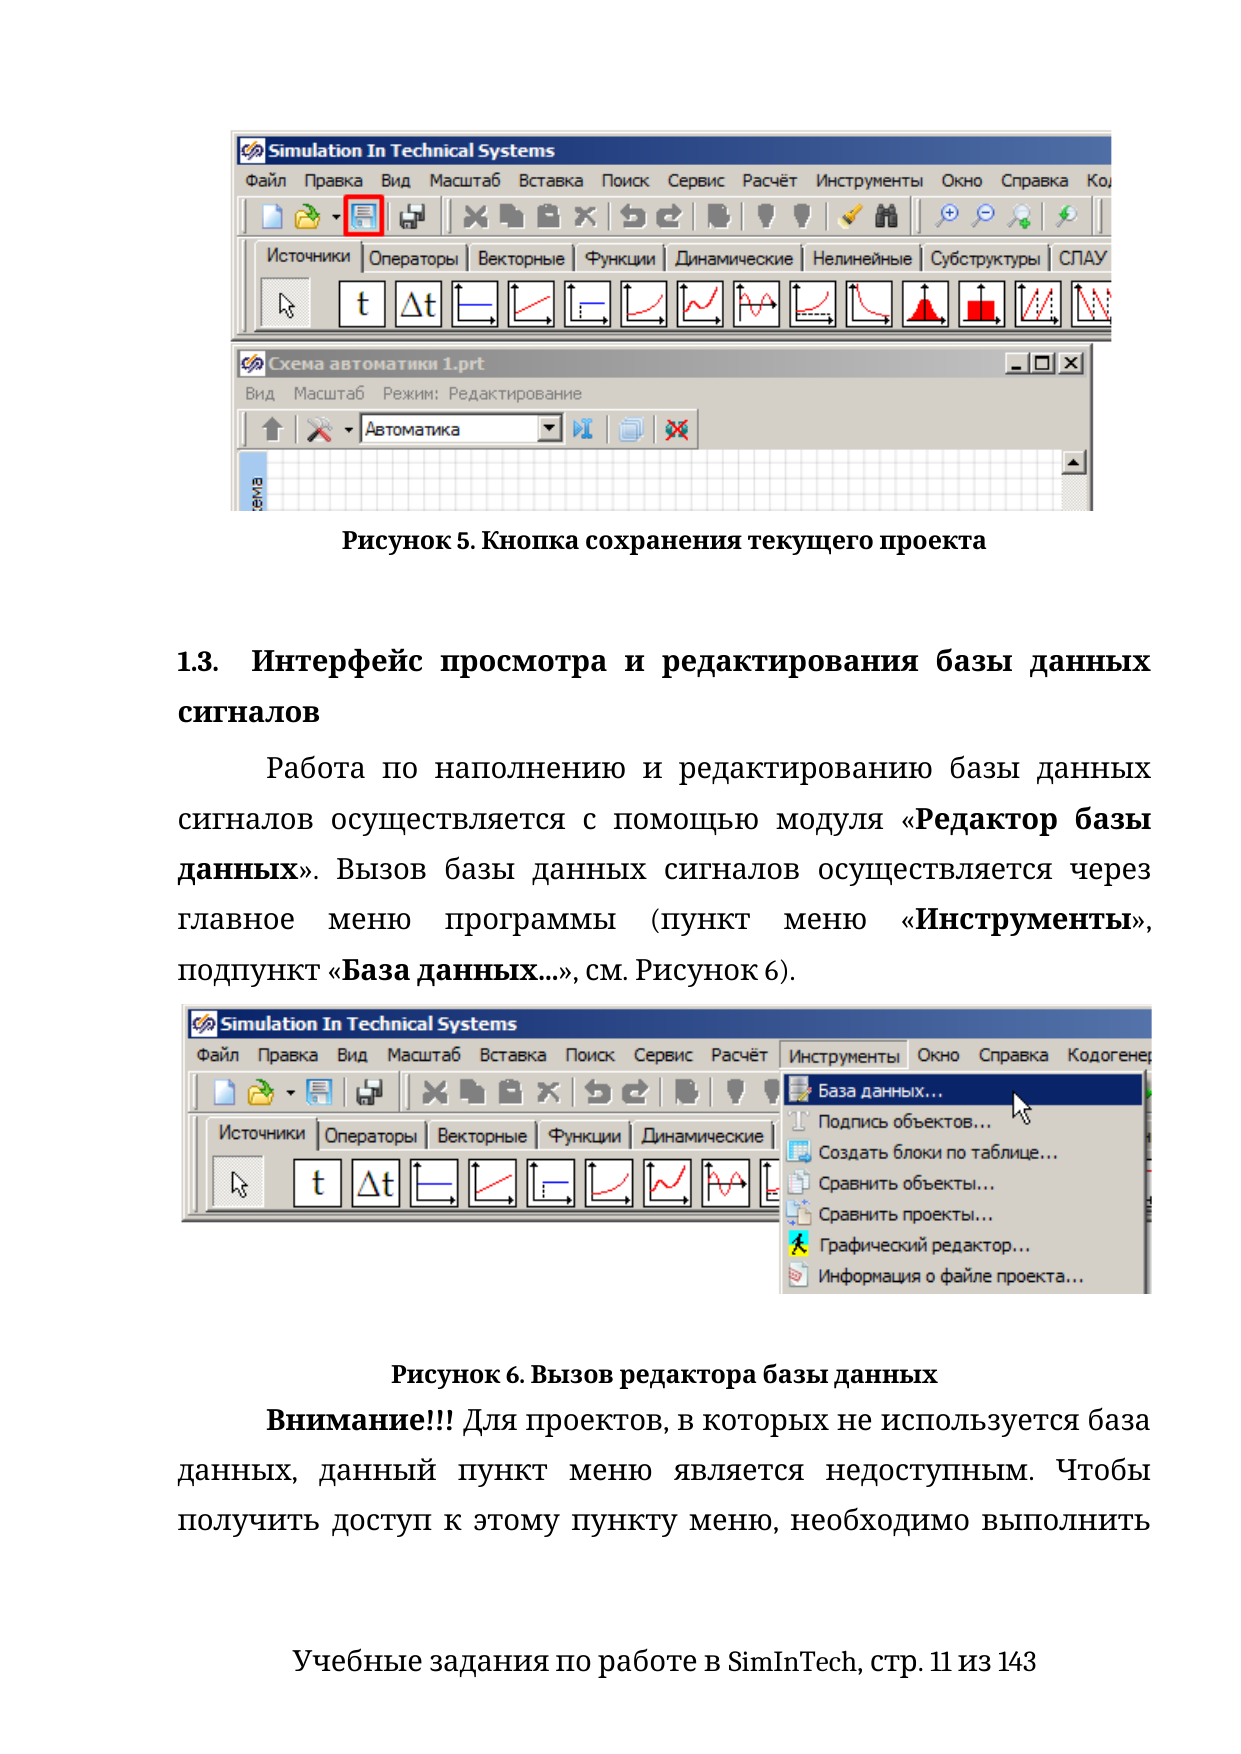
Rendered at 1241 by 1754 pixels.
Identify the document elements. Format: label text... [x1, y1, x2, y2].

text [177, 1404, 1152, 1538]
subtitle Интерфейс просмотра и редактирования базы данных сигналов [177, 646, 1152, 729]
picture [177, 1004, 1152, 1294]
text Работа по наполнению и редактированию базы данных сигналов осуществляется с помощью модуля «Редактор базы данных». Вызов базы данных сигналов осуществляется через главное меню программы (пункт меню «Инструменты», подпункт «База данных...», см. Рисунок 6). [177, 752, 1152, 987]
picture [217, 118, 1112, 511]
